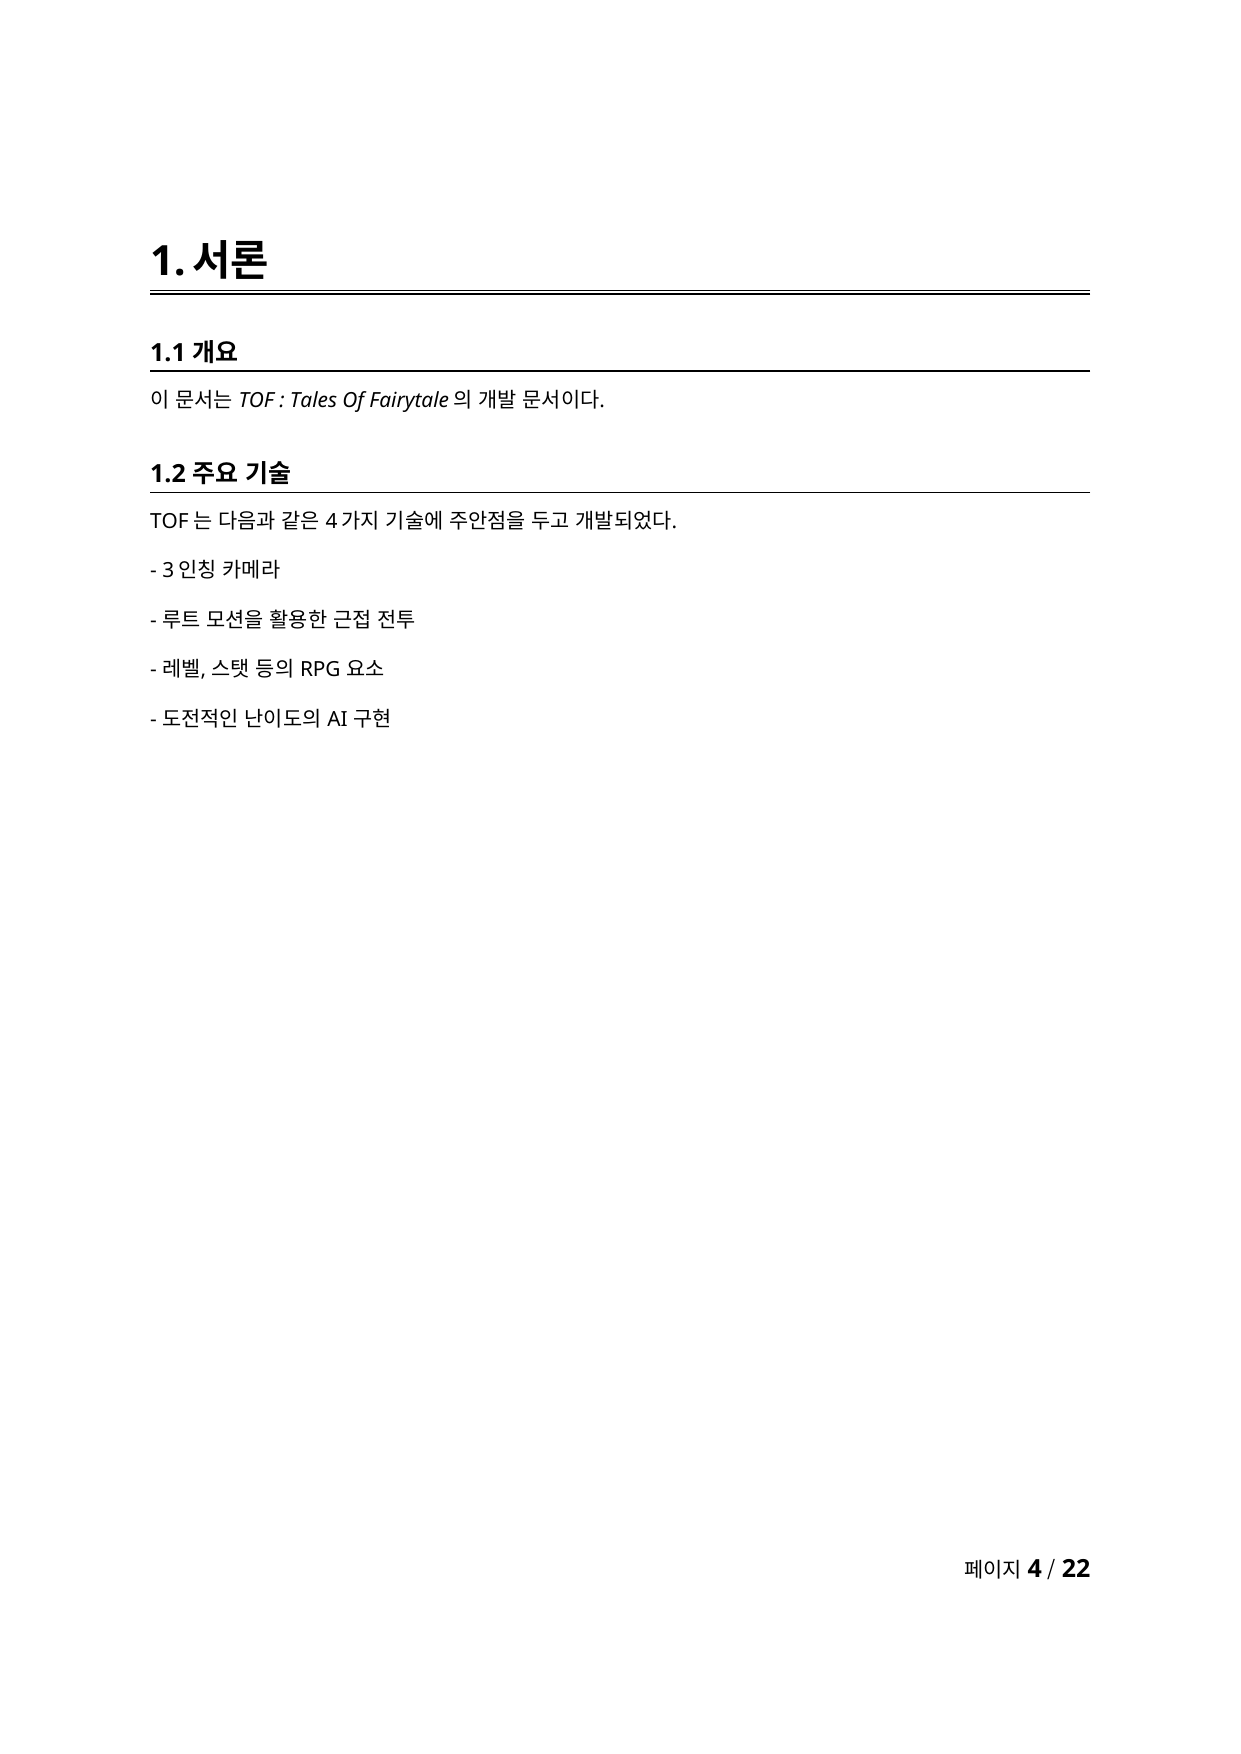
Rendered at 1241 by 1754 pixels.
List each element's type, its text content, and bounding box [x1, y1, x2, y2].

text - 루트 모션을 활용한 근접 전투 [150, 603, 1090, 633]
subtitle 1.2 주요 기술 [150, 453, 1090, 492]
subtitle 서론 [150, 227, 1090, 290]
text - 도전적인 난이도의 AI 구현 [150, 702, 1090, 732]
text 이 문서는 TOF : Tales Of Fairytale의 개발 문서이다. [150, 383, 1090, 413]
subtitle 1.1 개요 [150, 332, 1090, 370]
text - 3인칭 카메라 [150, 554, 1090, 584]
text TOF는 다음과 같은 4가지 기술에 주안점을 두고 개발되었다. [150, 504, 1090, 534]
text - 레벨, 스탯 등의 RPG 요소 [150, 652, 1090, 683]
